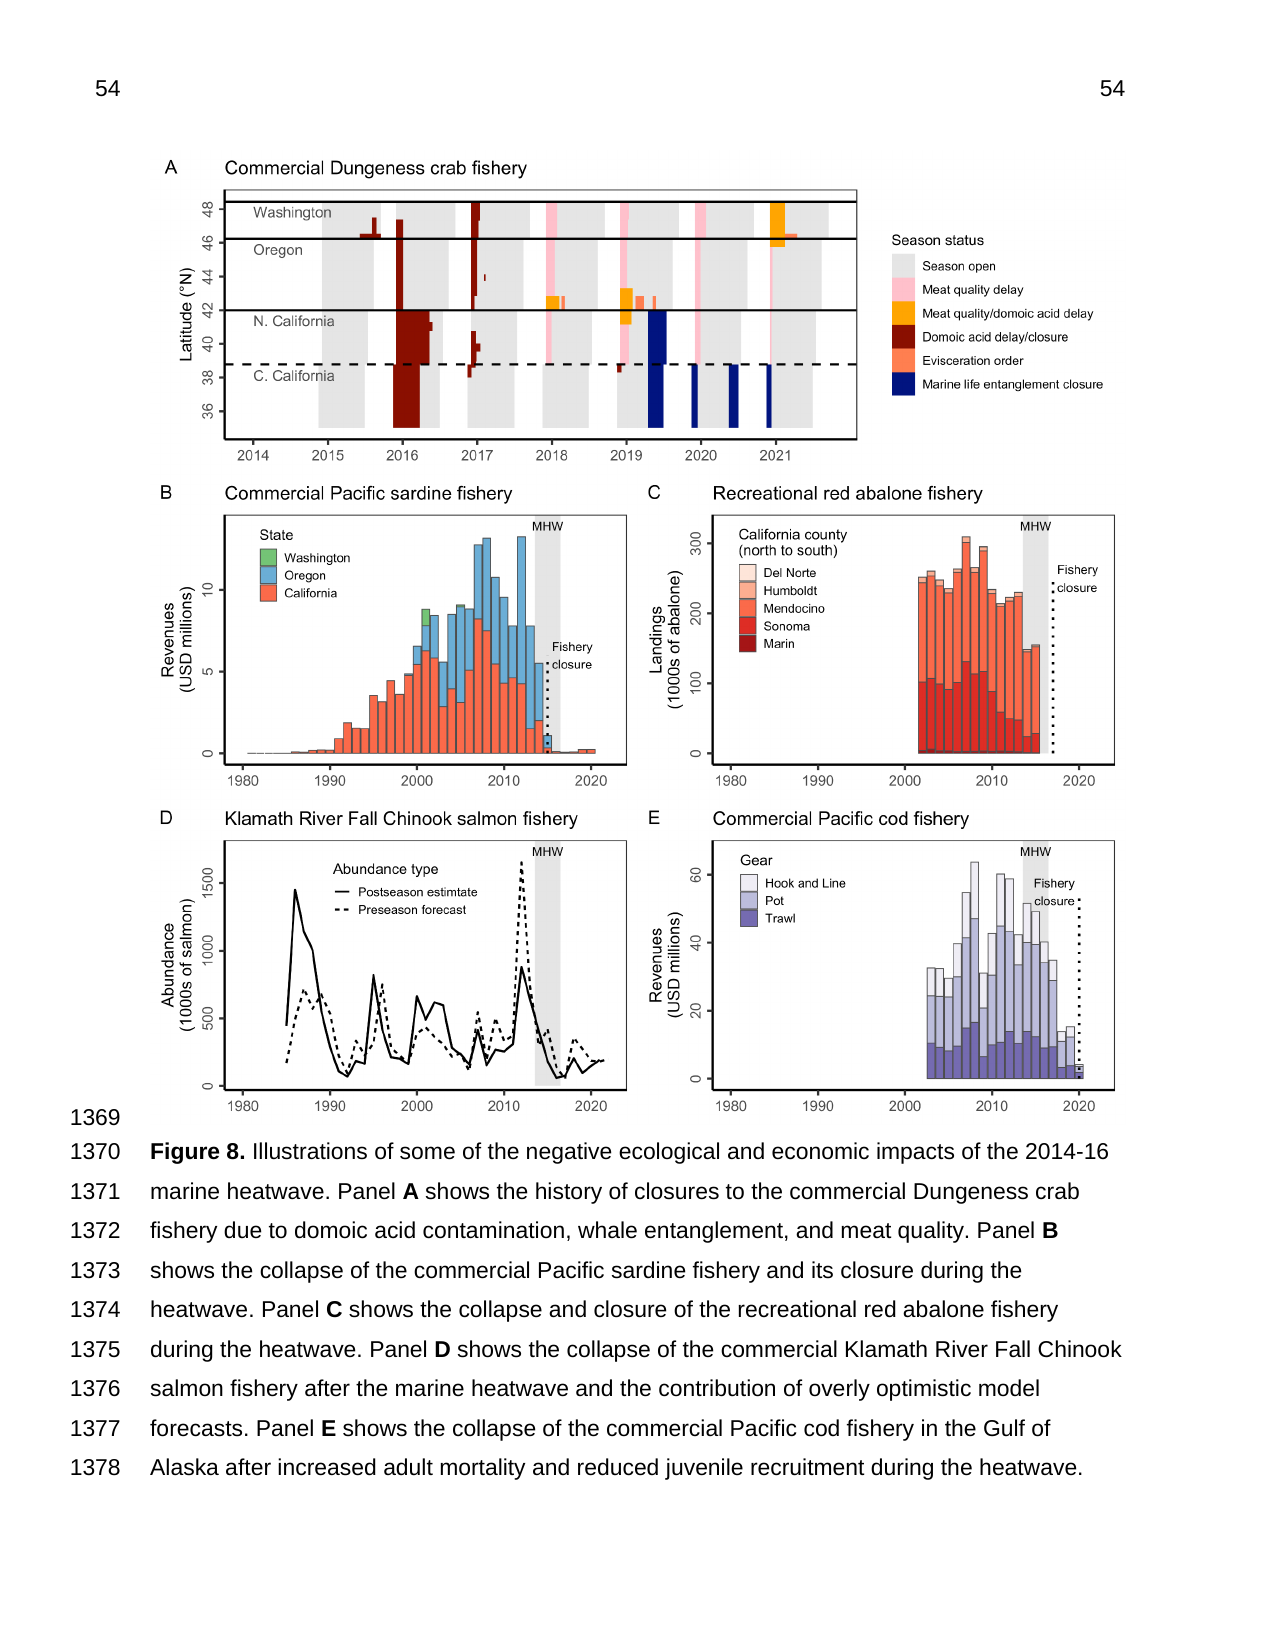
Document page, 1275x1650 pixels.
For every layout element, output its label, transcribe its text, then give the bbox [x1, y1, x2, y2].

picture [150, 150, 1125, 1125]
text Figure 8. Illustrations of some of the negative ecological and economic impacts of the 2014-16 marine heatwave. Panel A shows the history of closures to the commercial Dungeness crab fishery due to domoic acid contamination, whale entanglement, and meat quality. Panel B shows the collapse of the commercial Pacific sardine fishery and its closure during the heatwave. Panel C shows the collapse and closure of the recreational red abalone fishery during the heatwave. Panel D shows the collapse of the commercial Klamath River Fall Chinook salmon fishery after the marine heatwave and the contribution of overly optimistic model forecasts. Panel E shows the collapse of the commercial Pacific cod fishery in the Gulf of Alaska after increased adult mortality and reduced juvenile recruitment during the heatwave. [150, 1125, 1125, 1480]
